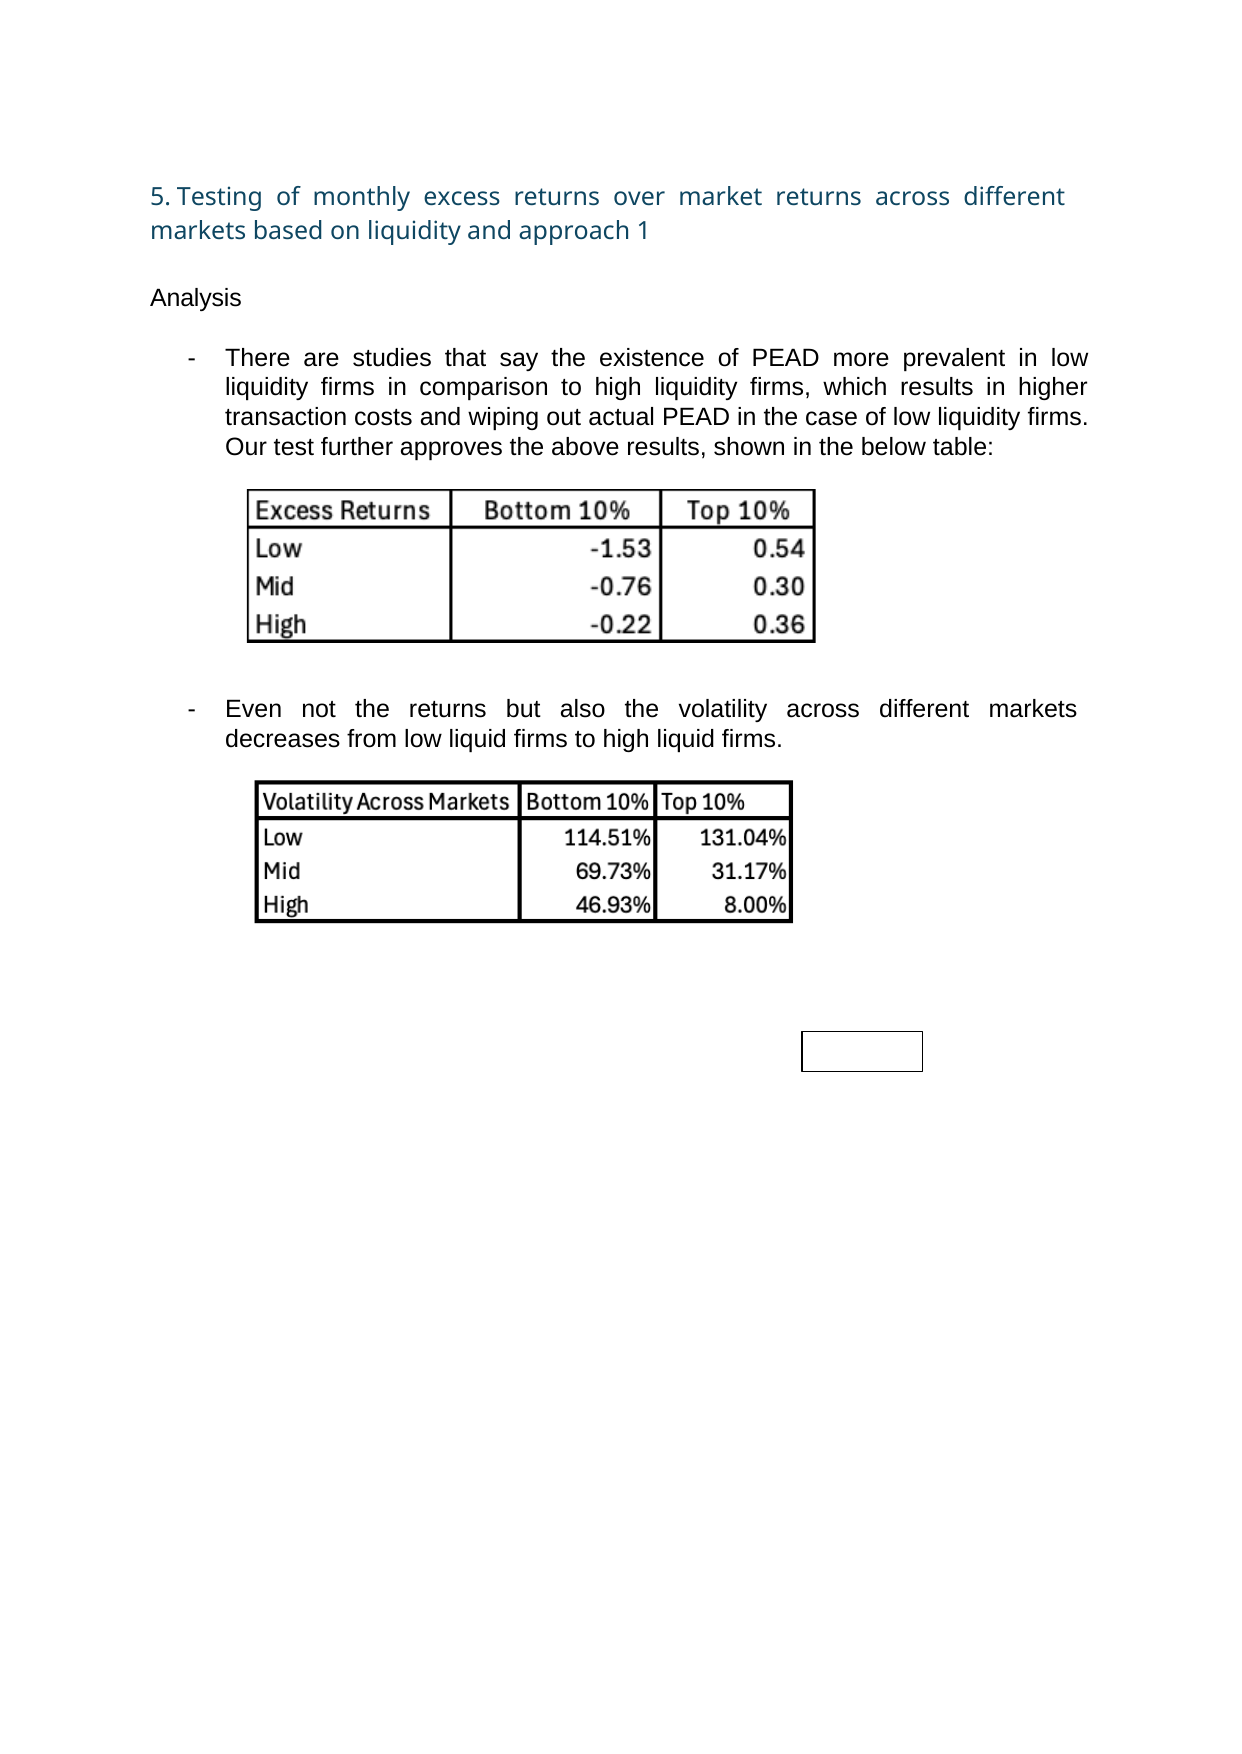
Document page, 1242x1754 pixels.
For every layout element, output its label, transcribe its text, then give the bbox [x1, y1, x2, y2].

picture [240, 754, 816, 940]
picture [246, 489, 816, 643]
list Testing of monthly excess returns over market returns across different markets based on liquidity and approach 1 [150, 179, 1066, 247]
list Even not the returns but also the volatility across different markets decreases from low liquid firms to high liquid firms. [187, 694, 1078, 753]
text Analysis [150, 283, 1129, 311]
list There are studies that say the existence of PEAD more prevalent in low liquidity firms in comparison to high liquidity firms, which results in higher transaction costs and wiping out actual PEAD in the case of low liquidity firms. Our test further approves the above results, shown in the below table: [187, 343, 1090, 460]
